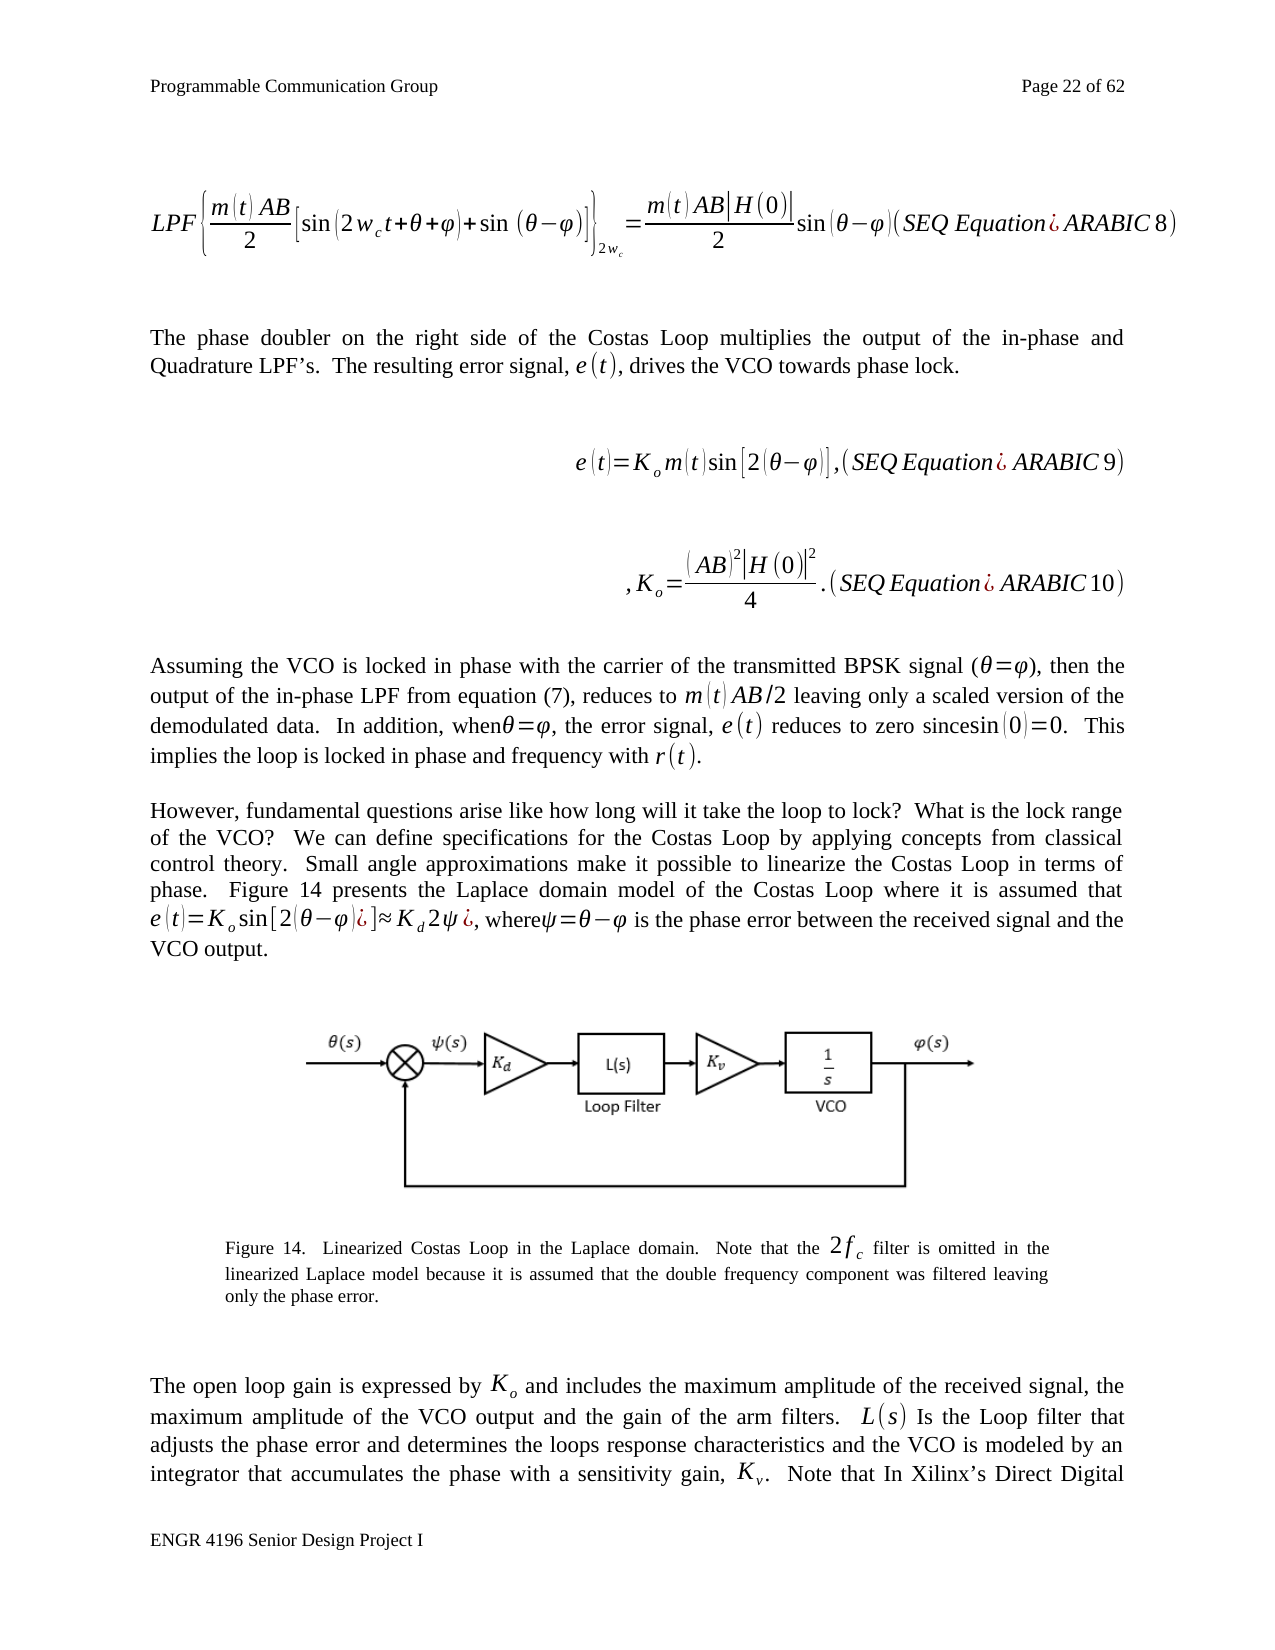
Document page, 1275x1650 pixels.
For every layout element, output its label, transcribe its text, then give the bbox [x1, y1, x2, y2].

text Assuming the VCO is locked in phase with the carrier of the transmitted BPSK signal (), then the output of the in-phase LPF from equation (7), reduces to leaving only a scaled version of the demodulated data. In addition, when, the error signal, reduces to zero since. This implies the loop is locked in phase and frequency with . [150, 652, 1125, 771]
text However, fundamental questions arise like how long will it take the loop to lock? What is the lock range of the VCO? We can define specifications for the Costas Loop by applying concepts from classical control theory. Small angle approximations make it possible to linearize the Costas Loop in terms of phase. Figure 14 presents the Laplace domain model of the Costas Loop where it is assumed that, where is the phase error between the received signal and the VCO output. [150, 797, 1125, 962]
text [150, 1370, 1125, 1489]
picture [300, 1014, 976, 1207]
text Figure 14. Linearized Costas Loop in the Laplace domain. Note that the filter is omitted in the linearized Laplace model because it is assumed that the double frequency component was filtered leaving only the phase error. [225, 1232, 1050, 1306]
text The phase doubler on the right side of the Costas Loop multiplies the output of the in-phase and Quadrature LPF’s. The resulting error signal, , drives the VCO towards phase lock. [150, 324, 1125, 381]
